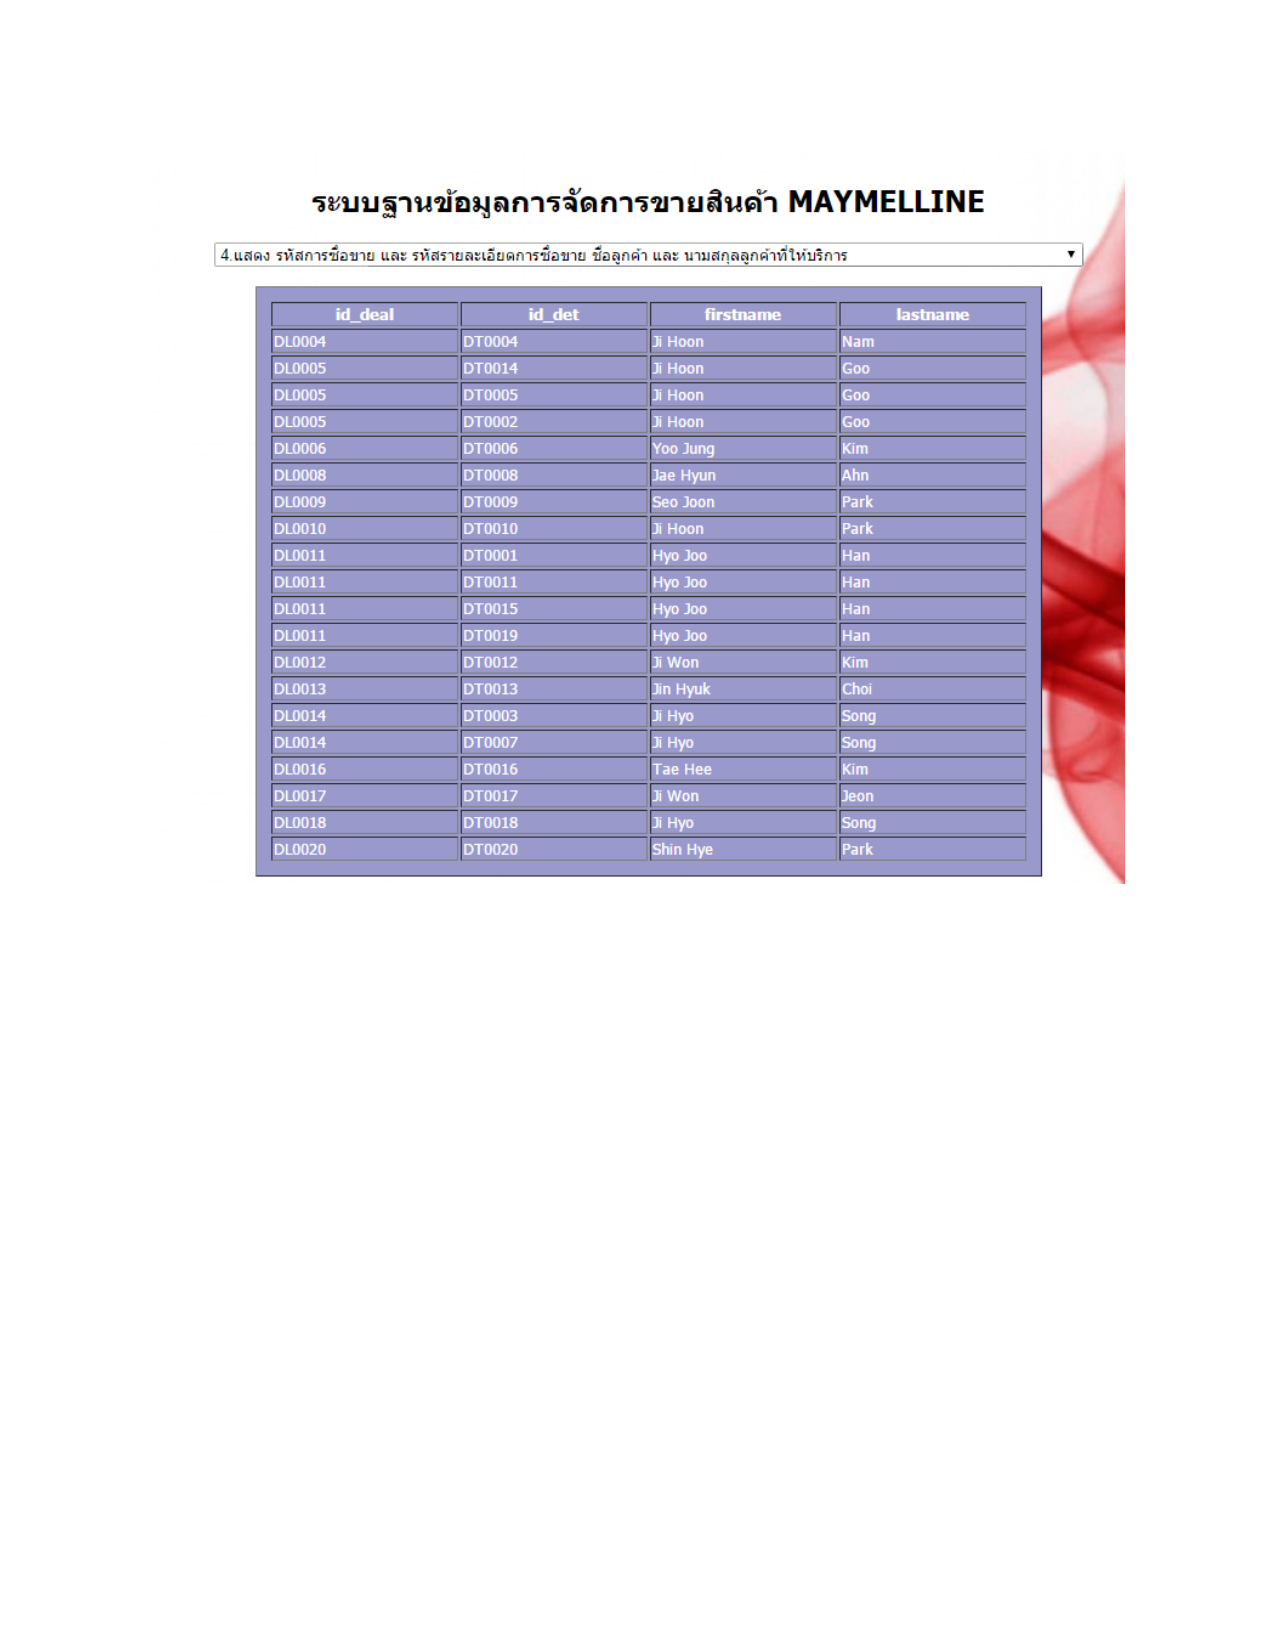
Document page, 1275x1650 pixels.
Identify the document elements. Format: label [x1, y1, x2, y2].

picture [150, 150, 1125, 884]
